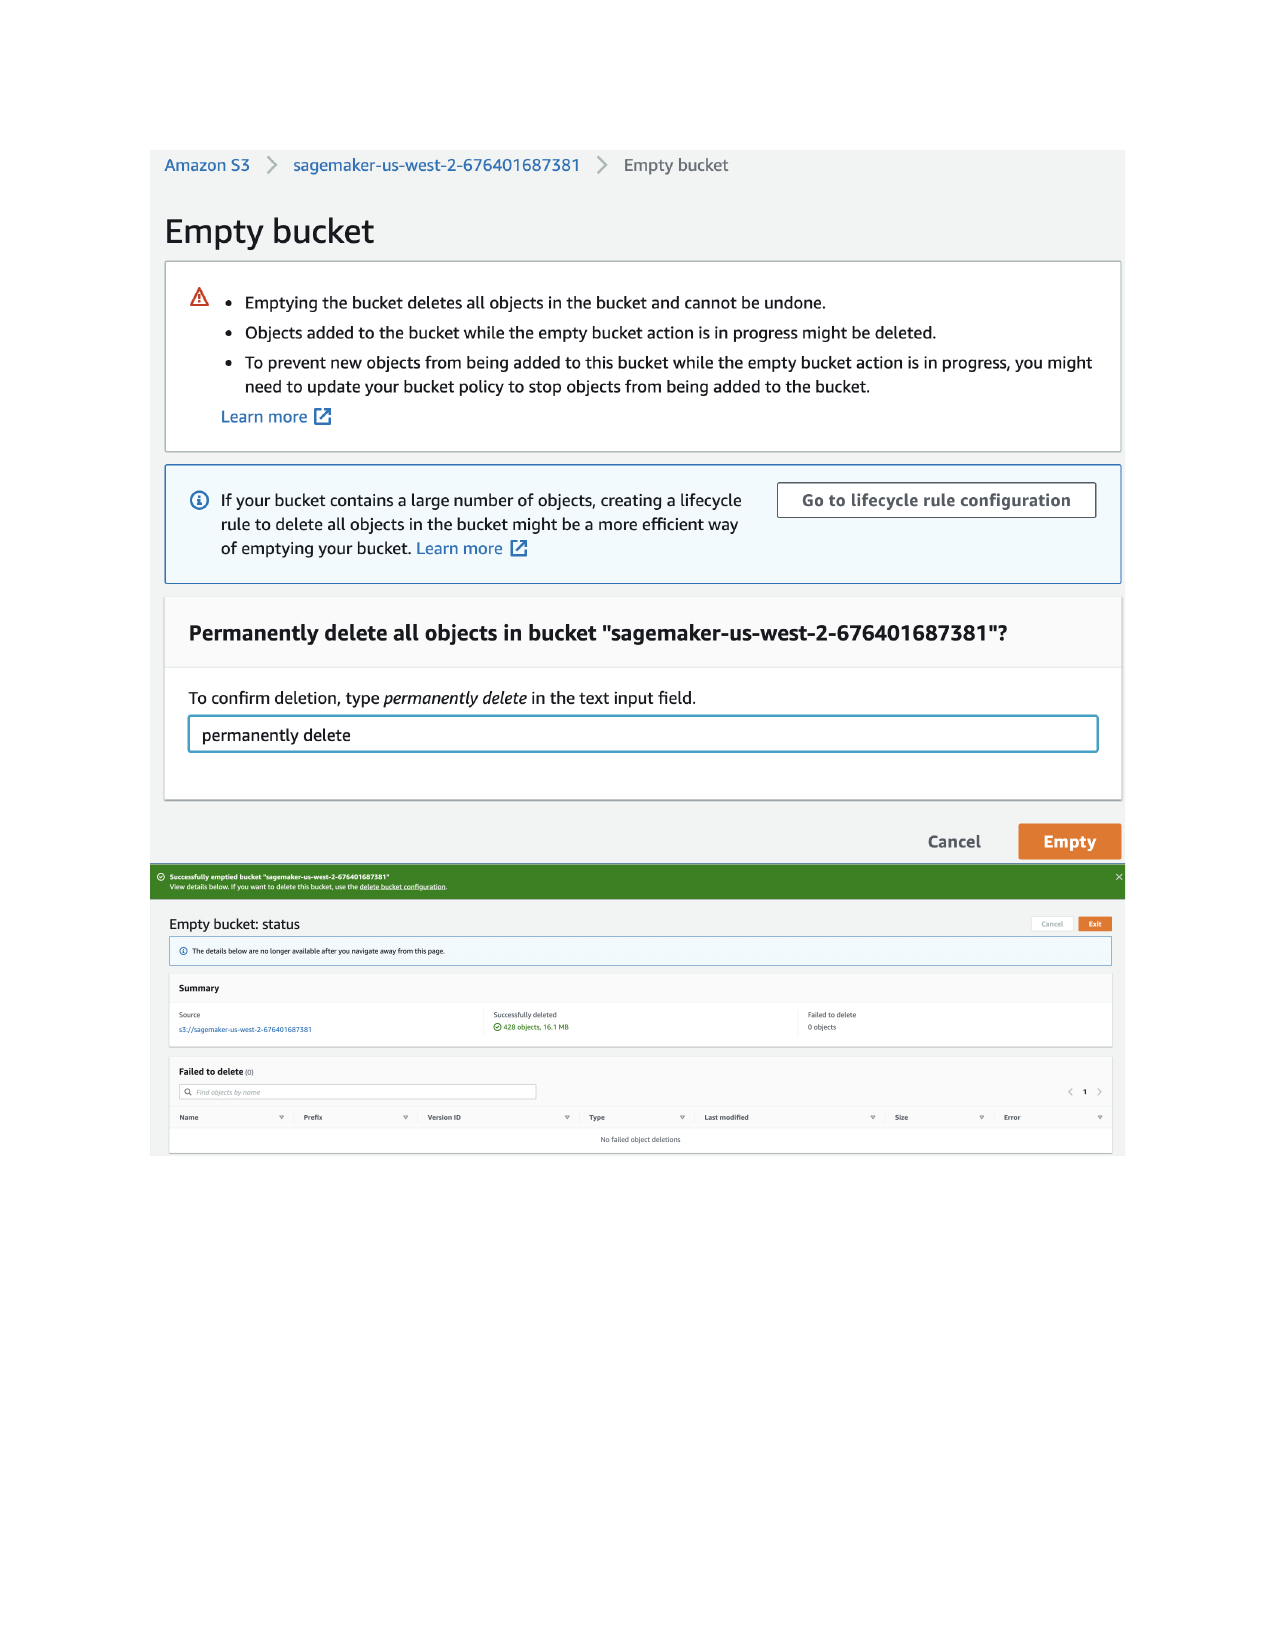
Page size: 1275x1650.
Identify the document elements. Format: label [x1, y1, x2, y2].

picture [150, 150, 1125, 1156]
